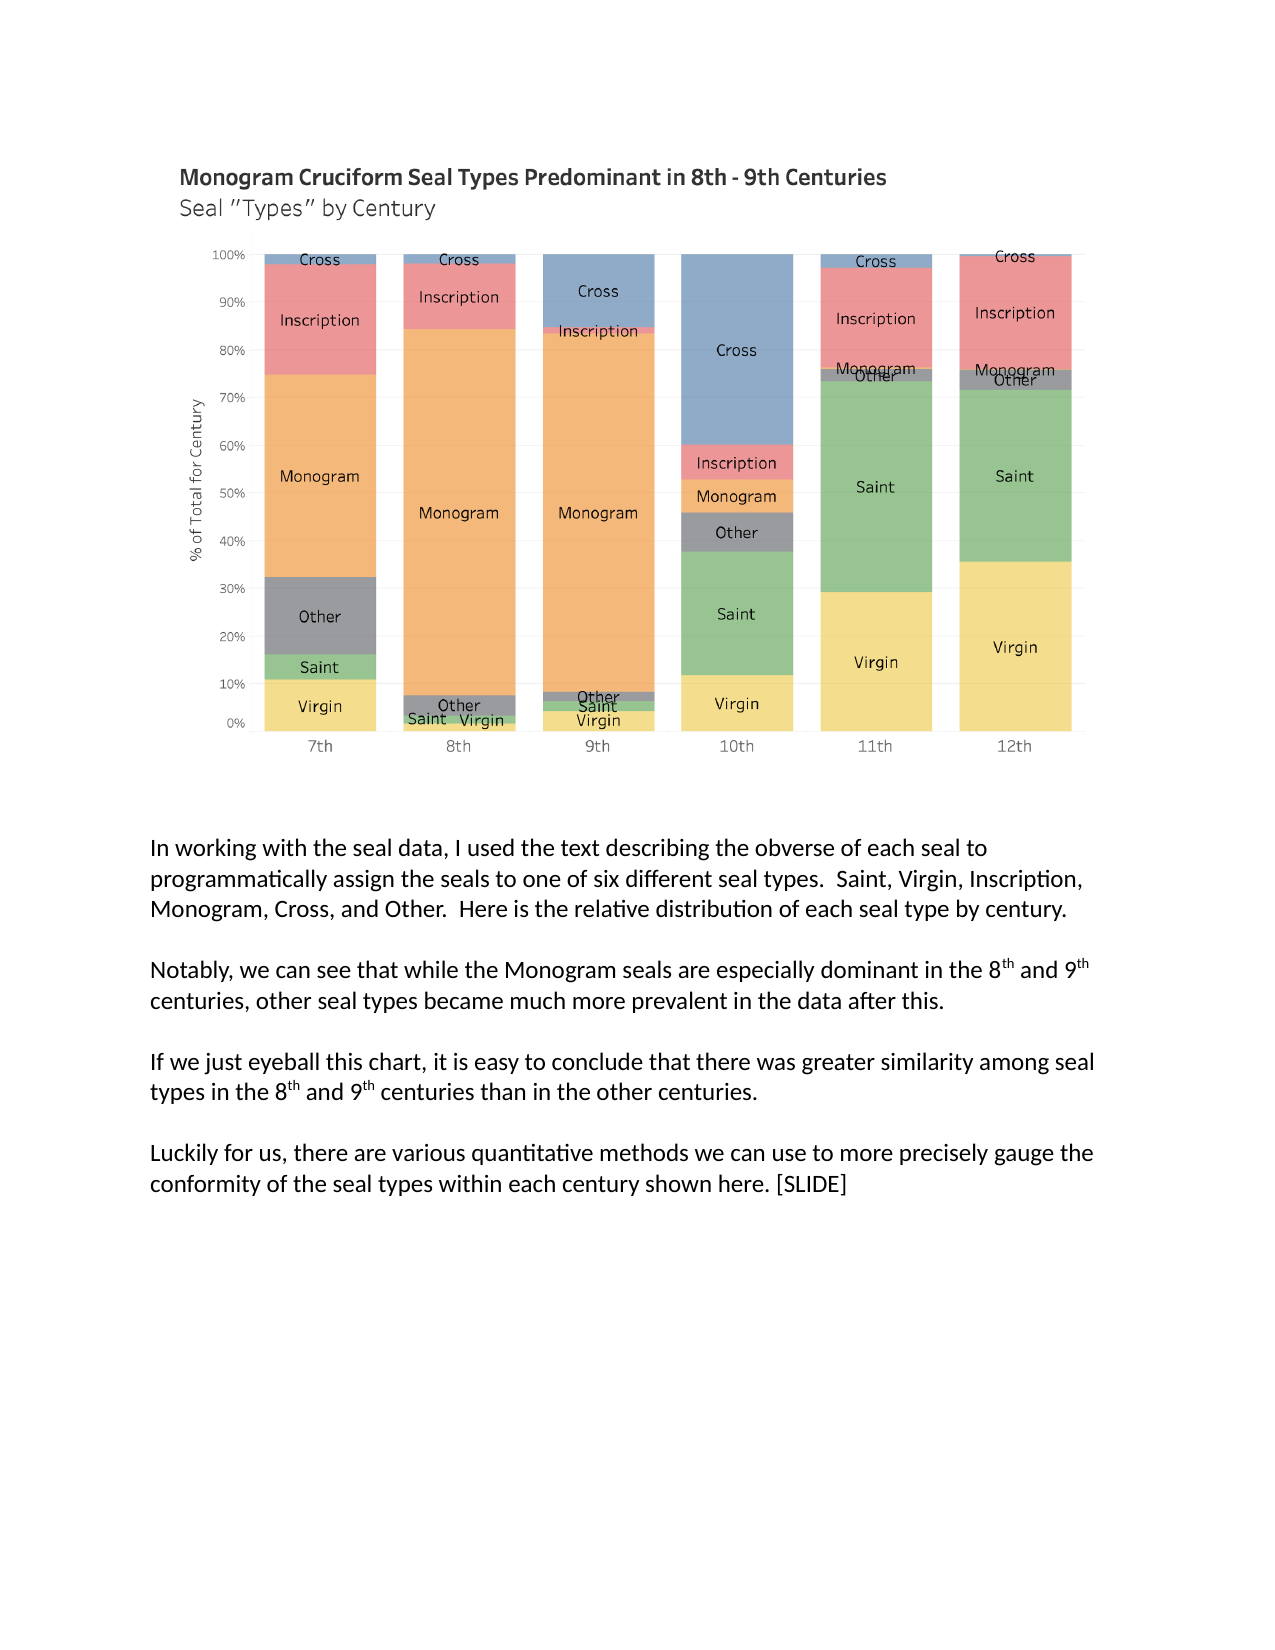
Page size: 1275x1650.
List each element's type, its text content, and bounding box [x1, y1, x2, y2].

picture [150, 150, 1125, 772]
text In working with the seal data, I used the text describing the obverse of each seal to programmatically assign the seals to one of six different seal types. Saint, Virgin, Inscription, Monogram, Cross, and Other. Here is the relative distribution of each seal type by century. [150, 832, 1125, 924]
text Notably, we can see that while the Monogram seals are especially dominant in the 8th and 9th centuries, other seal types became much more prevalent in the data after this. [150, 954, 1125, 1015]
text If we just eyeball this chart, it is easy to conclude that there was greater similarity among seal types in the 8th and 9th centuries than in the other centuries. [150, 1046, 1125, 1107]
text Luckily for us, there are various quantitative methods we can use to more precisely gauge the conformity of the seal types within each century shown here. [SLIDE] [150, 1137, 1125, 1198]
